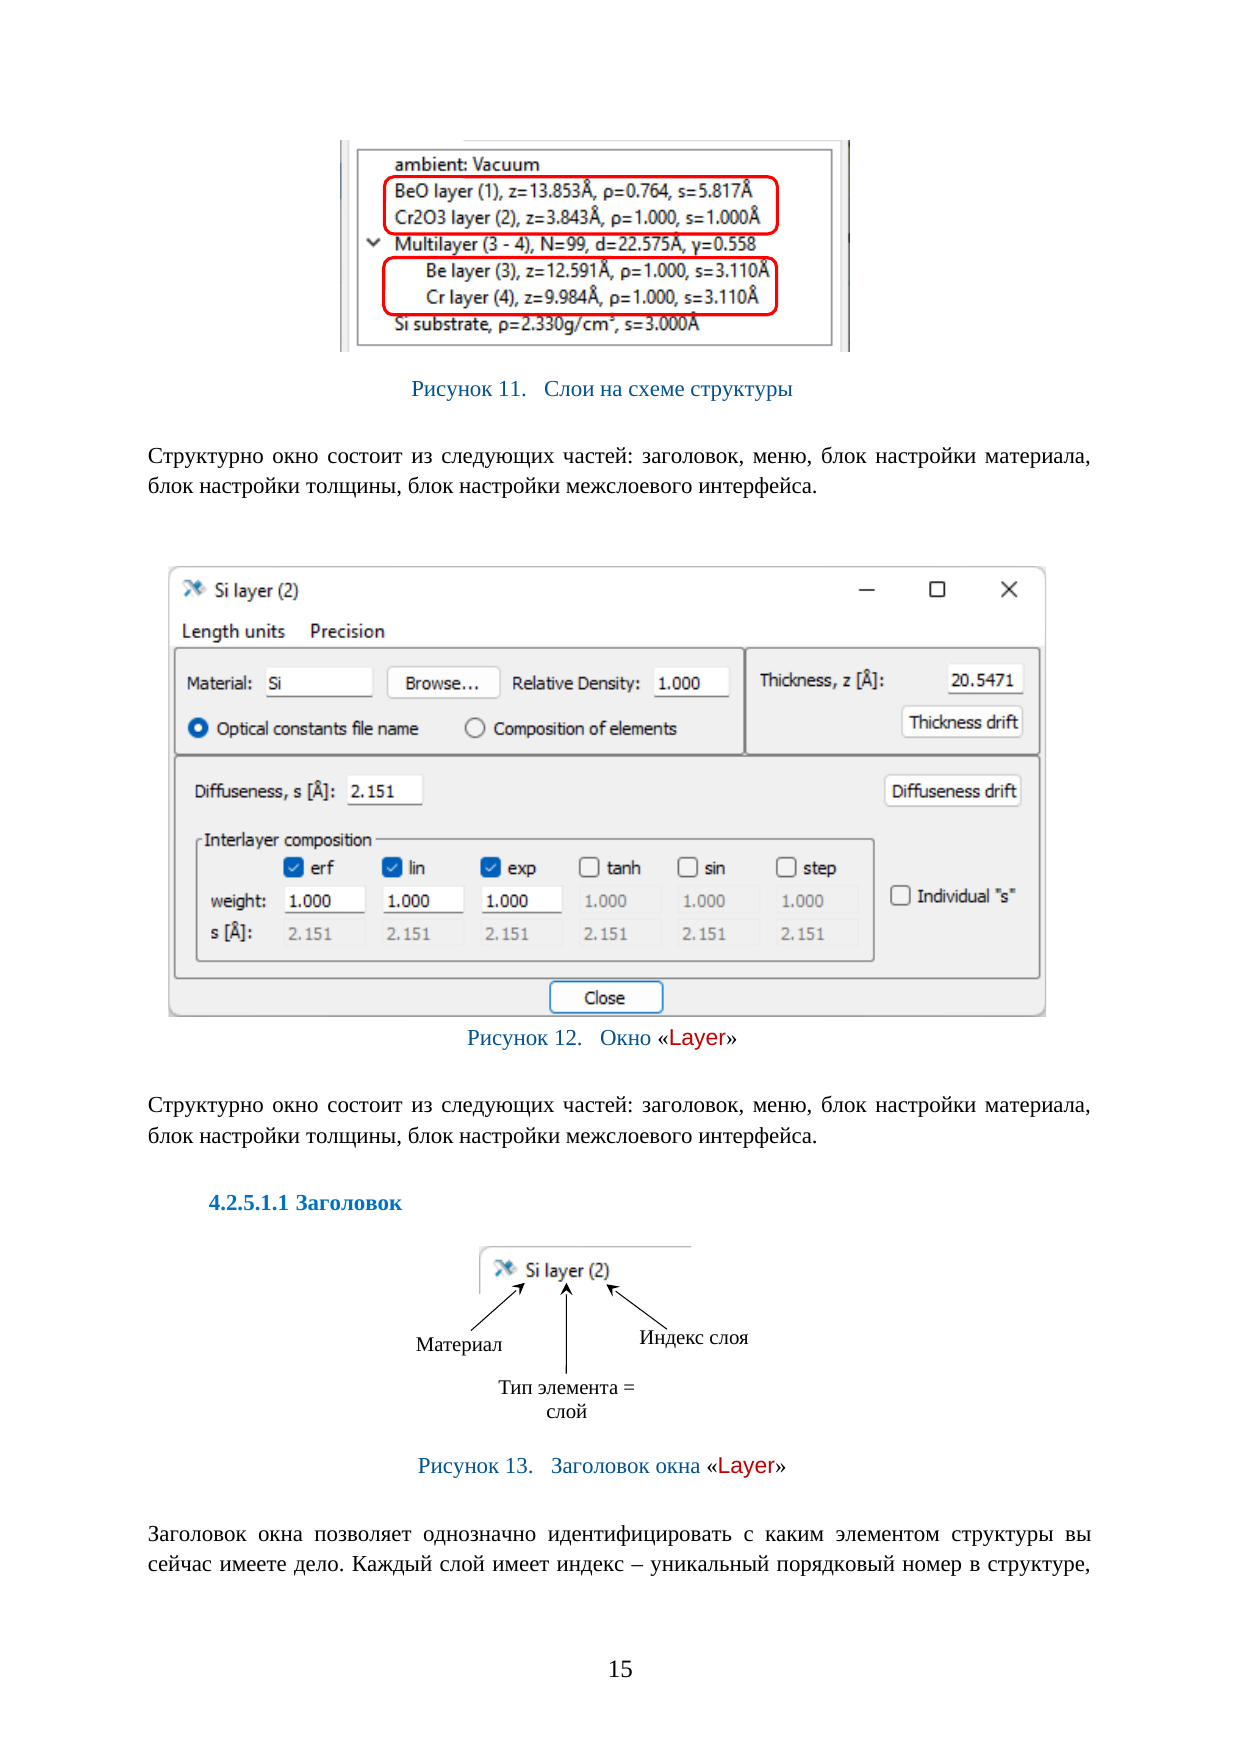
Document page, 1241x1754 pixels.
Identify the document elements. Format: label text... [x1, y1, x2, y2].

picture [479, 1246, 692, 1294]
text Структурно окно состоит из следующих частей: заголовок, меню, блок настройки материала, блок настройки толщины, блок настройки межслоевого интерфейса. [148, 1091, 1093, 1148]
list Заголовок окна «Layer» [178, 1241, 1093, 1479]
picture [340, 140, 850, 352]
picture [168, 566, 1047, 1017]
text Структурно окно состоит из следующих частей: заголовок, меню, блок настройки материала, блок настройки толщины, блок настройки межслоевого интерфейса. [148, 442, 1093, 499]
subtitle Заголовок [209, 1189, 1093, 1216]
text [148, 1520, 1093, 1577]
